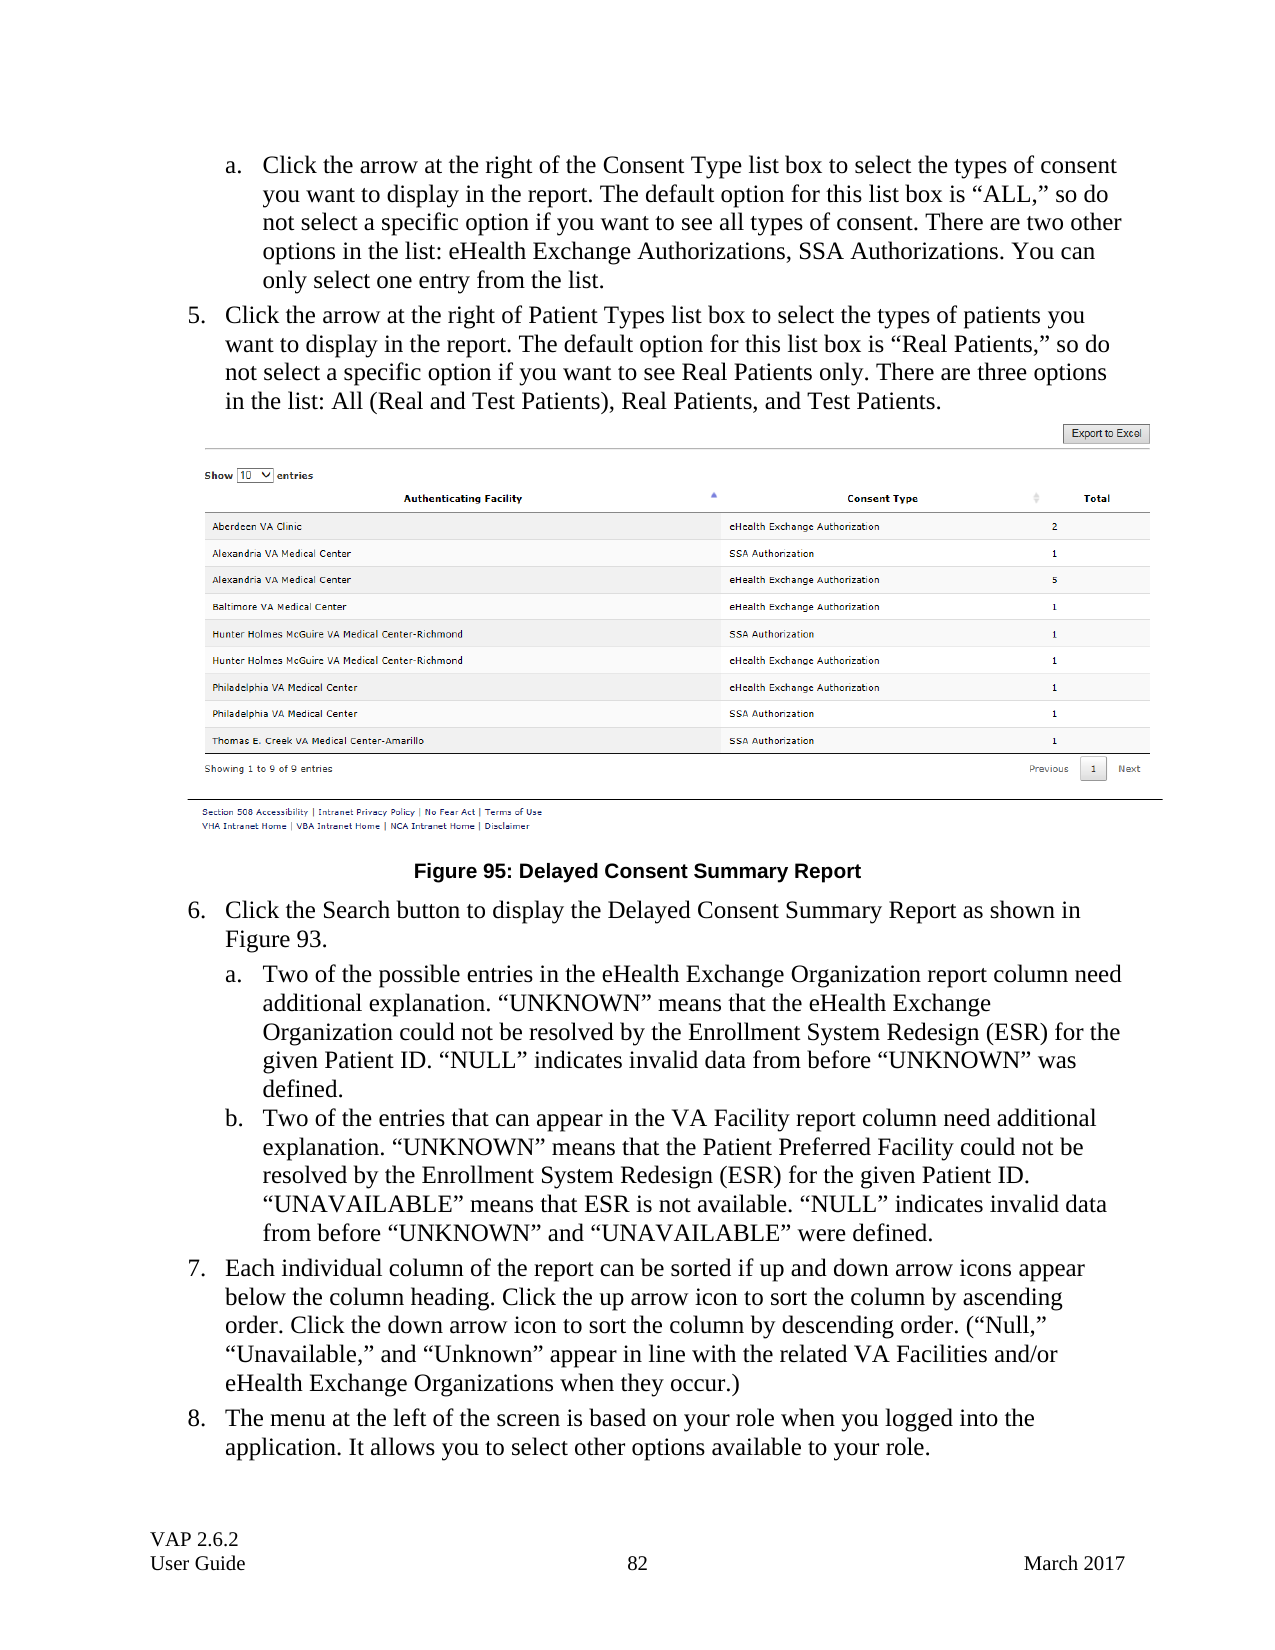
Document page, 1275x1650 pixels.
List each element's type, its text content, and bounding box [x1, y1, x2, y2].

text Figure 95: Delayed Consent Summary Report [150, 859, 1125, 883]
picture [187, 421, 1163, 835]
text Click the arrow at the right of Patient Types list box to select the types of patients you want to display in the report. The default option for this list box is “Real Patients,” so do not select a specific option if you want to see Real Patients only. There are three options in the list: All (Real and Test Patients), Real Patients, and Test Patients. [187, 300, 1125, 415]
list Two of the possible entries in the eHealth Exchange Organization report column need additional explanation. “UNKNOWN” means that the eHealth Exchange Organization could not be resolved by the Enrollment System Redesign (ESR) for the given Patient ID. “NULL” indicates invalid data from before “UNKNOWN” was defined. [225, 959, 1125, 1103]
text Two of the entries that can appear in the VA Facility report column need additional explanation. “UNKNOWN” means that the Patient Preferred Facility could not be resolved by the Enrollment System Redesign (ESR) for the given Patient ID. “UNAVAILABLE” means that ESR is not available. “NULL” indicates invalid data from before “UNKNOWN” and “UNAVAILABLE” were defined. [225, 1103, 1125, 1247]
text The menu at the left of the screen is based on your role when you logged into the application. It allows you to select other options available to your role. [187, 1403, 1125, 1461]
text Click the Search button to display the Delayed Consent Summary Report as shown in Figure 93. [187, 896, 1125, 953]
list Click the arrow at the right of the Consent Type list box to select the types of consent you want to display in the report. The default option for this list box is “ALL,” so do not select a specific option if you want to see all types of consent. There are two other options in the list: eHealth Exchange Authorizations, SSA Authorizations. You can only select one entry from the list. [225, 150, 1125, 294]
text Each individual column of the report can be sorted if up and down arrow icons appear below the column heading. Click the up arrow icon to sort the column by ascending order. Click the down arrow icon to sort the column by descending order. (“Null,” “Unavailable,” and “Unknown” appear in line with the related VA Facilities and/or eHealth Exchange Organizations when they occur.) [187, 1253, 1125, 1397]
